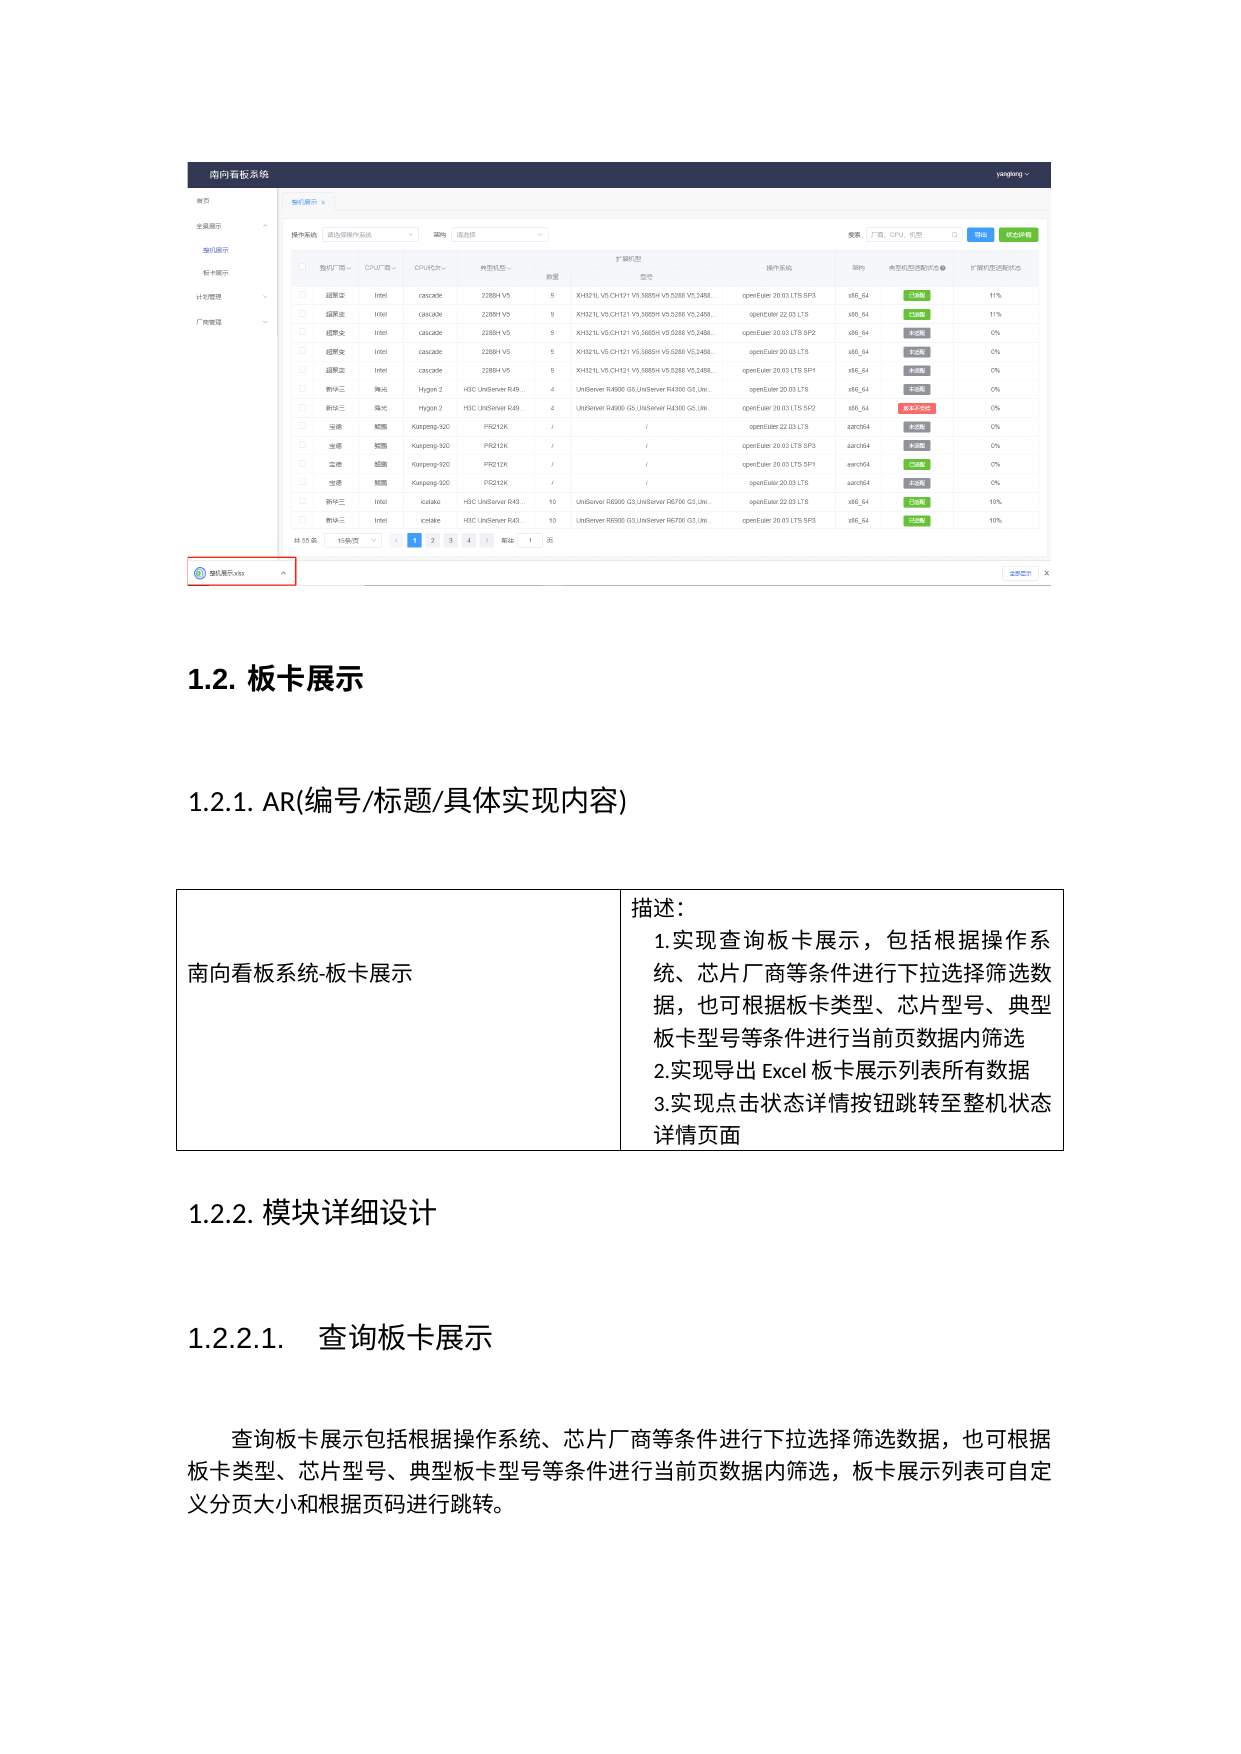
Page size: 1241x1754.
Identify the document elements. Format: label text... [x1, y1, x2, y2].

subtitle 模块详细设计 [187, 1178, 1053, 1243]
picture [187, 162, 1051, 586]
subtitle 板卡展示 [187, 644, 1053, 709]
subtitle AR(编号/标题/具体实现内容) [187, 767, 1053, 832]
text 查询板卡展示包括根据操作系统、芯片厂商等条件进行下拉选择筛选数据，也可根据板卡类型、芯片型号、典型板卡型号等条件进行当前页数据内筛选，板卡展示列表可自定义分页大小和根据页码进行跳转。 [187, 1421, 1053, 1519]
subtitle 查询板卡展示 [187, 1303, 1053, 1368]
table_header 南向看板系统-板卡展示 [177, 890, 620, 1150]
table_header 描述： 1.实现查询板卡展示，包括根据操作系统、芯片厂商等条件进行下拉选择筛选数据，也可根据板卡类型、芯片型号、典型板卡型号等条件进行当前页数据内筛选 2.实现导出Excel板卡展示列表所有数据 3.实现点击状态详情按钮跳转至整机状态详情页面 [621, 890, 1063, 1150]
